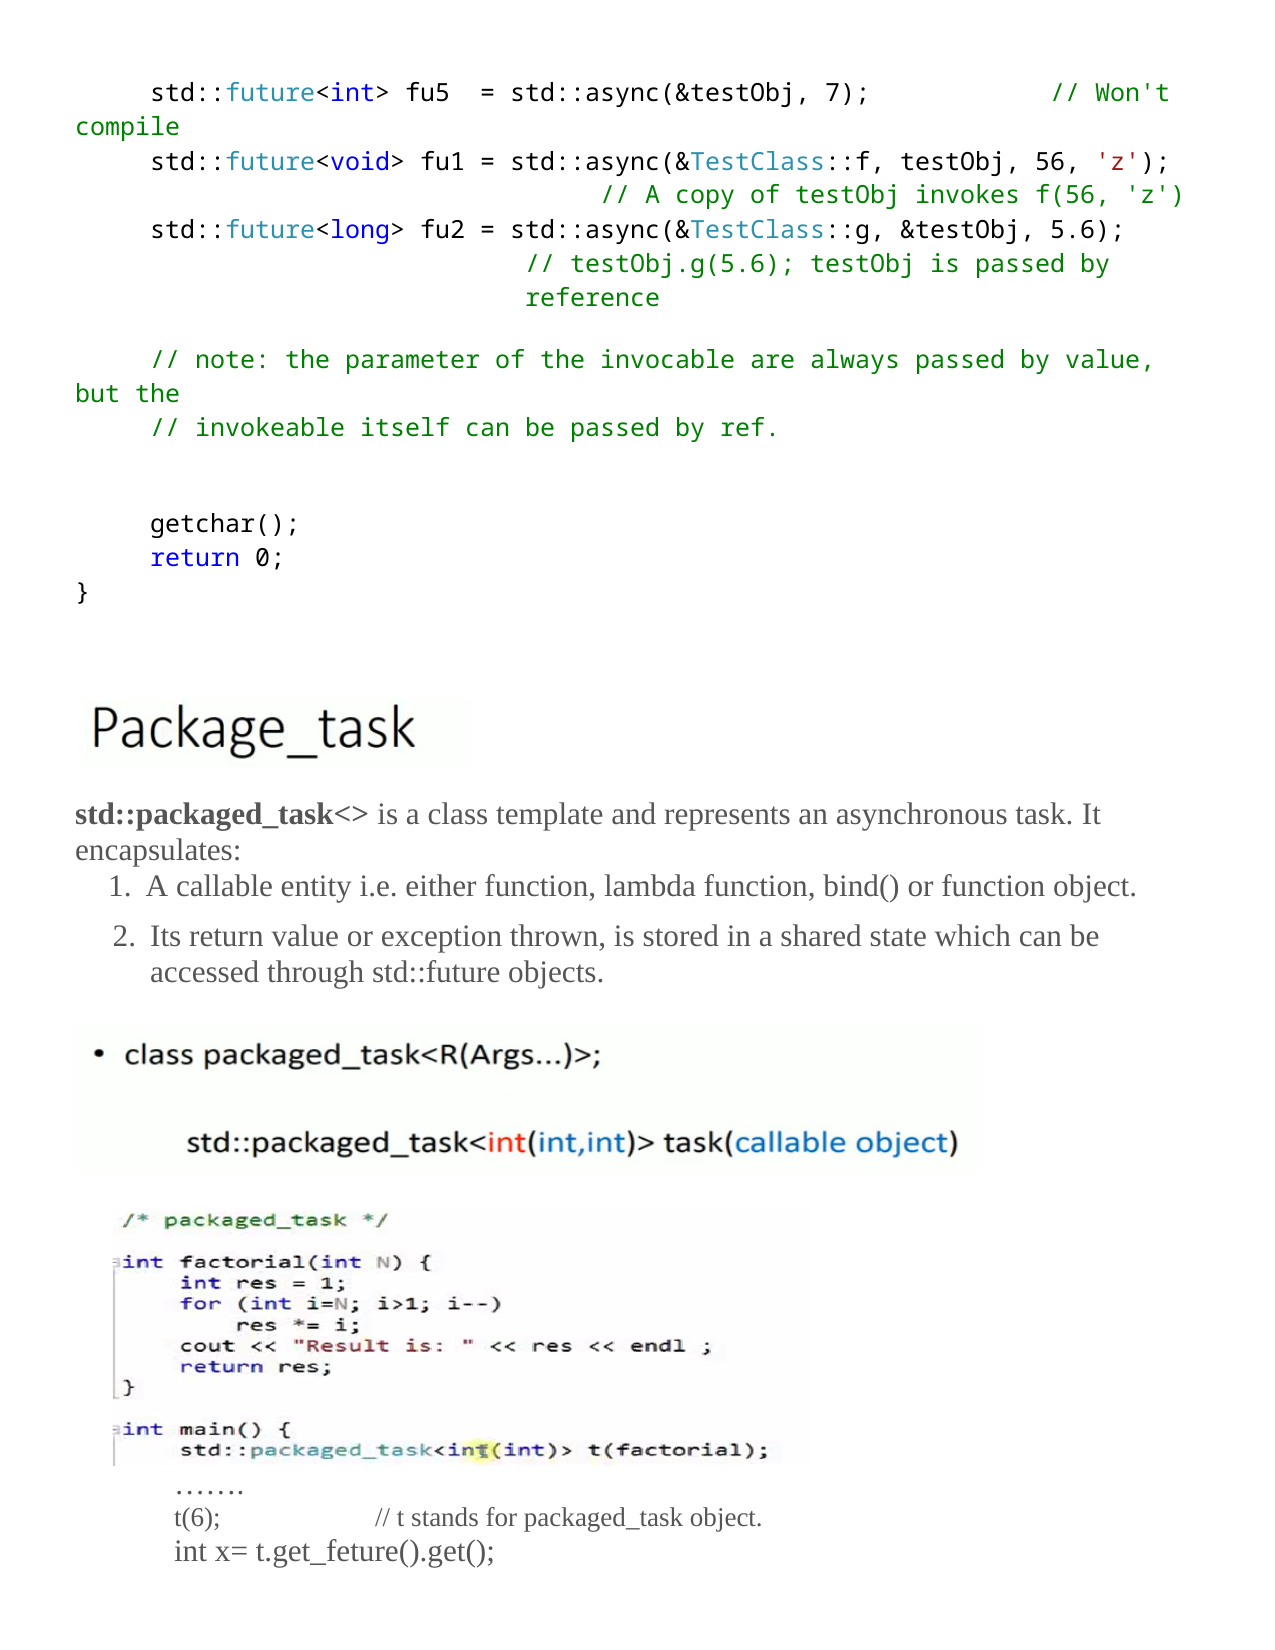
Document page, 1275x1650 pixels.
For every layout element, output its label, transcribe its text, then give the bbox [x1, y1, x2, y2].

text } [75, 574, 1200, 608]
text t(6); // t stands for packaged_task object. [112, 1501, 1200, 1532]
text // testObj.g(5.6); testObj is passed by reference [525, 245, 1200, 313]
text int x= t.get_feture().get(); [112, 1532, 1200, 1568]
text // A copy of testObj invokes f(56, 'z') [525, 177, 1200, 211]
text std::future<void> fu1 = std::async(&TestClass::f, testObj, 56, 'z'); [75, 143, 1200, 177]
picture [75, 694, 471, 767]
picture [112, 1208, 812, 1466]
text // note: the parameter of the invocable are always passed by value, but the [75, 341, 1200, 409]
text std::future<long> fu2 = std::async(&TestClass::g, &testObj, 5.6); [75, 211, 1200, 245]
text return 0; [75, 540, 1200, 574]
text getchar(); [75, 506, 1200, 540]
text std::packaged_task<> is a class template and represents an asynchronous task. It encapsulates: [75, 795, 1200, 867]
picture [75, 1025, 981, 1173]
list A callable entity i.e. either function, lambda function, bind() or function object. [108, 867, 1200, 903]
text // invokeable itself can be passed by ref. [75, 409, 1200, 444]
list Its return value or exception thrown, is stored in a shared state which can be accessed through std::future objects. [112, 917, 1200, 989]
text ……. [112, 1465, 1200, 1501]
text std::future<int> fu5 = std::async(&testObj, 7); // Won't compile [75, 75, 1200, 143]
